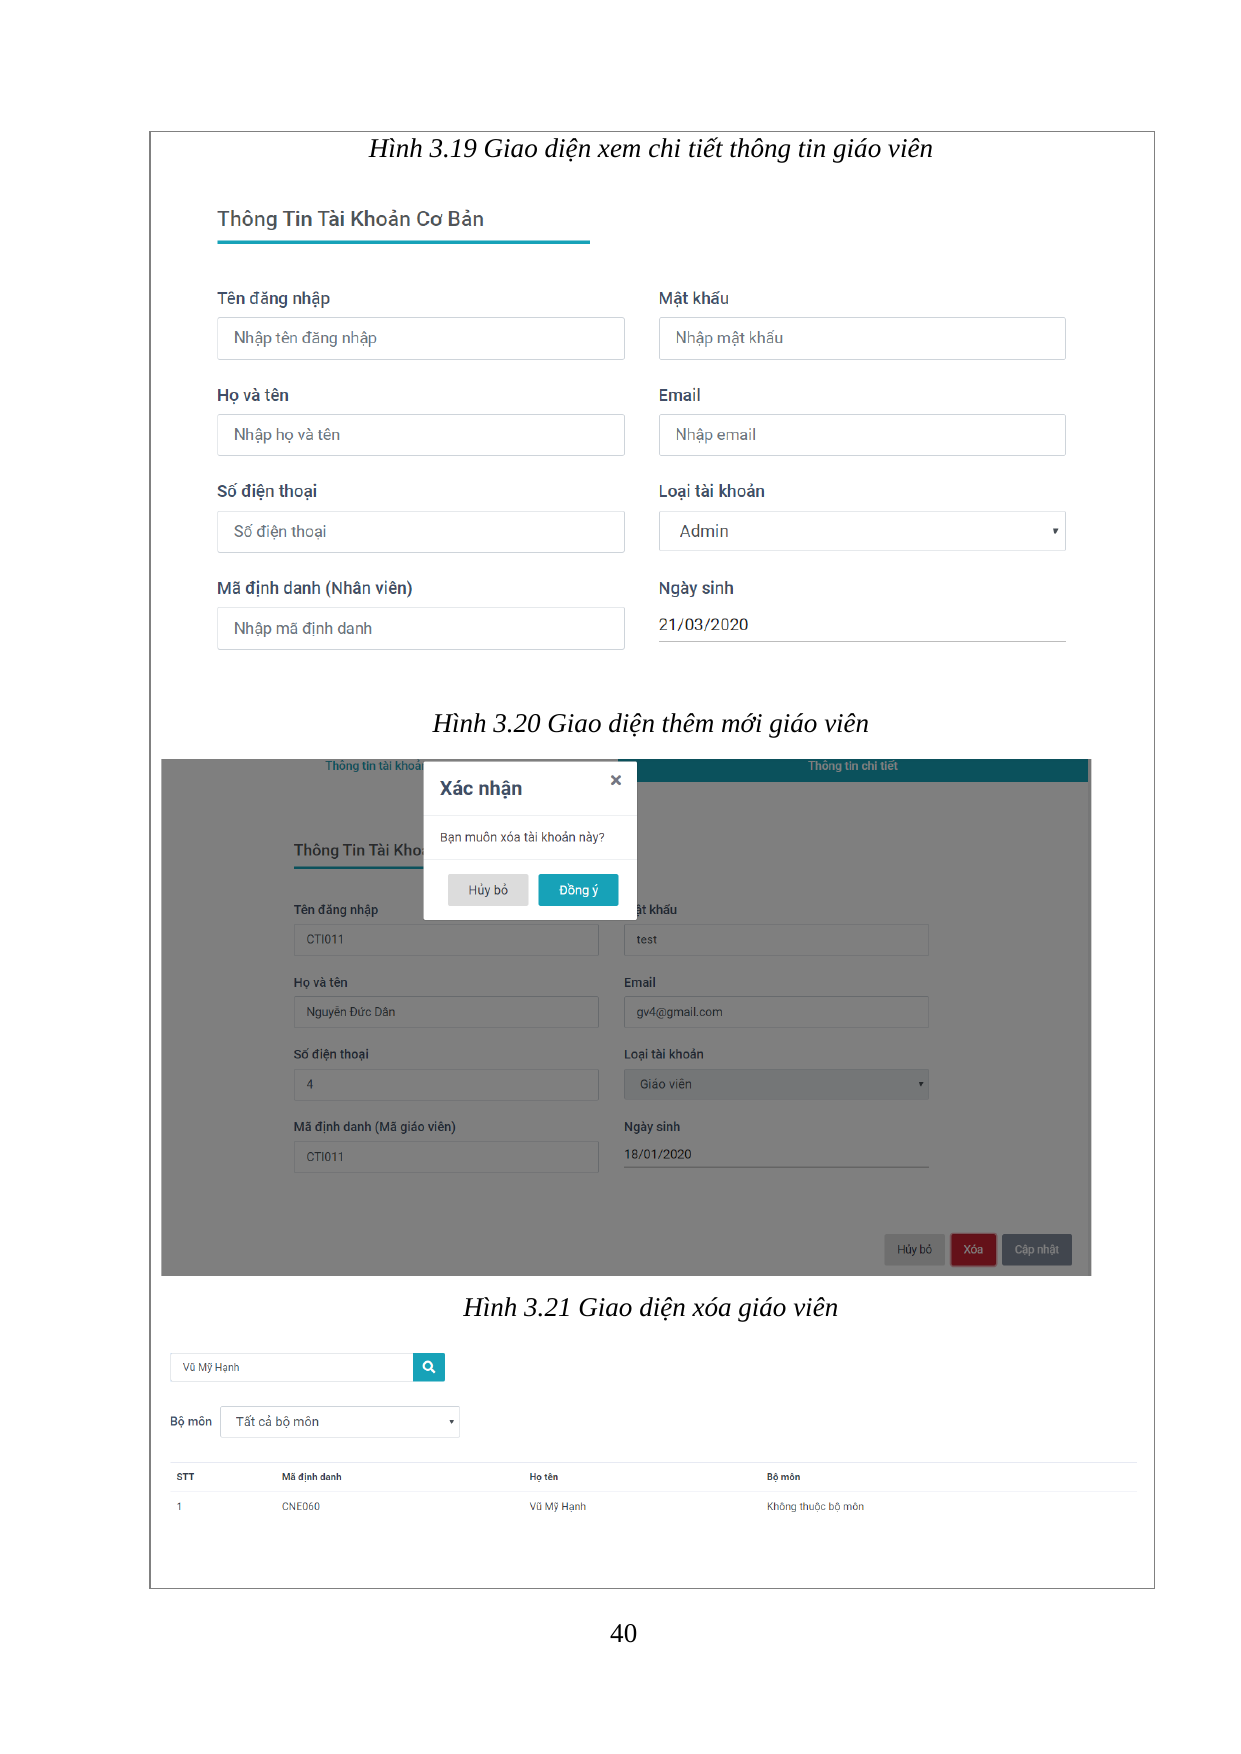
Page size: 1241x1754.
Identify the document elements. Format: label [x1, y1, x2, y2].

picture [161, 1342, 1143, 1573]
picture [161, 759, 1092, 1276]
table_cell [151, 132, 1154, 1588]
picture [161, 184, 1143, 692]
